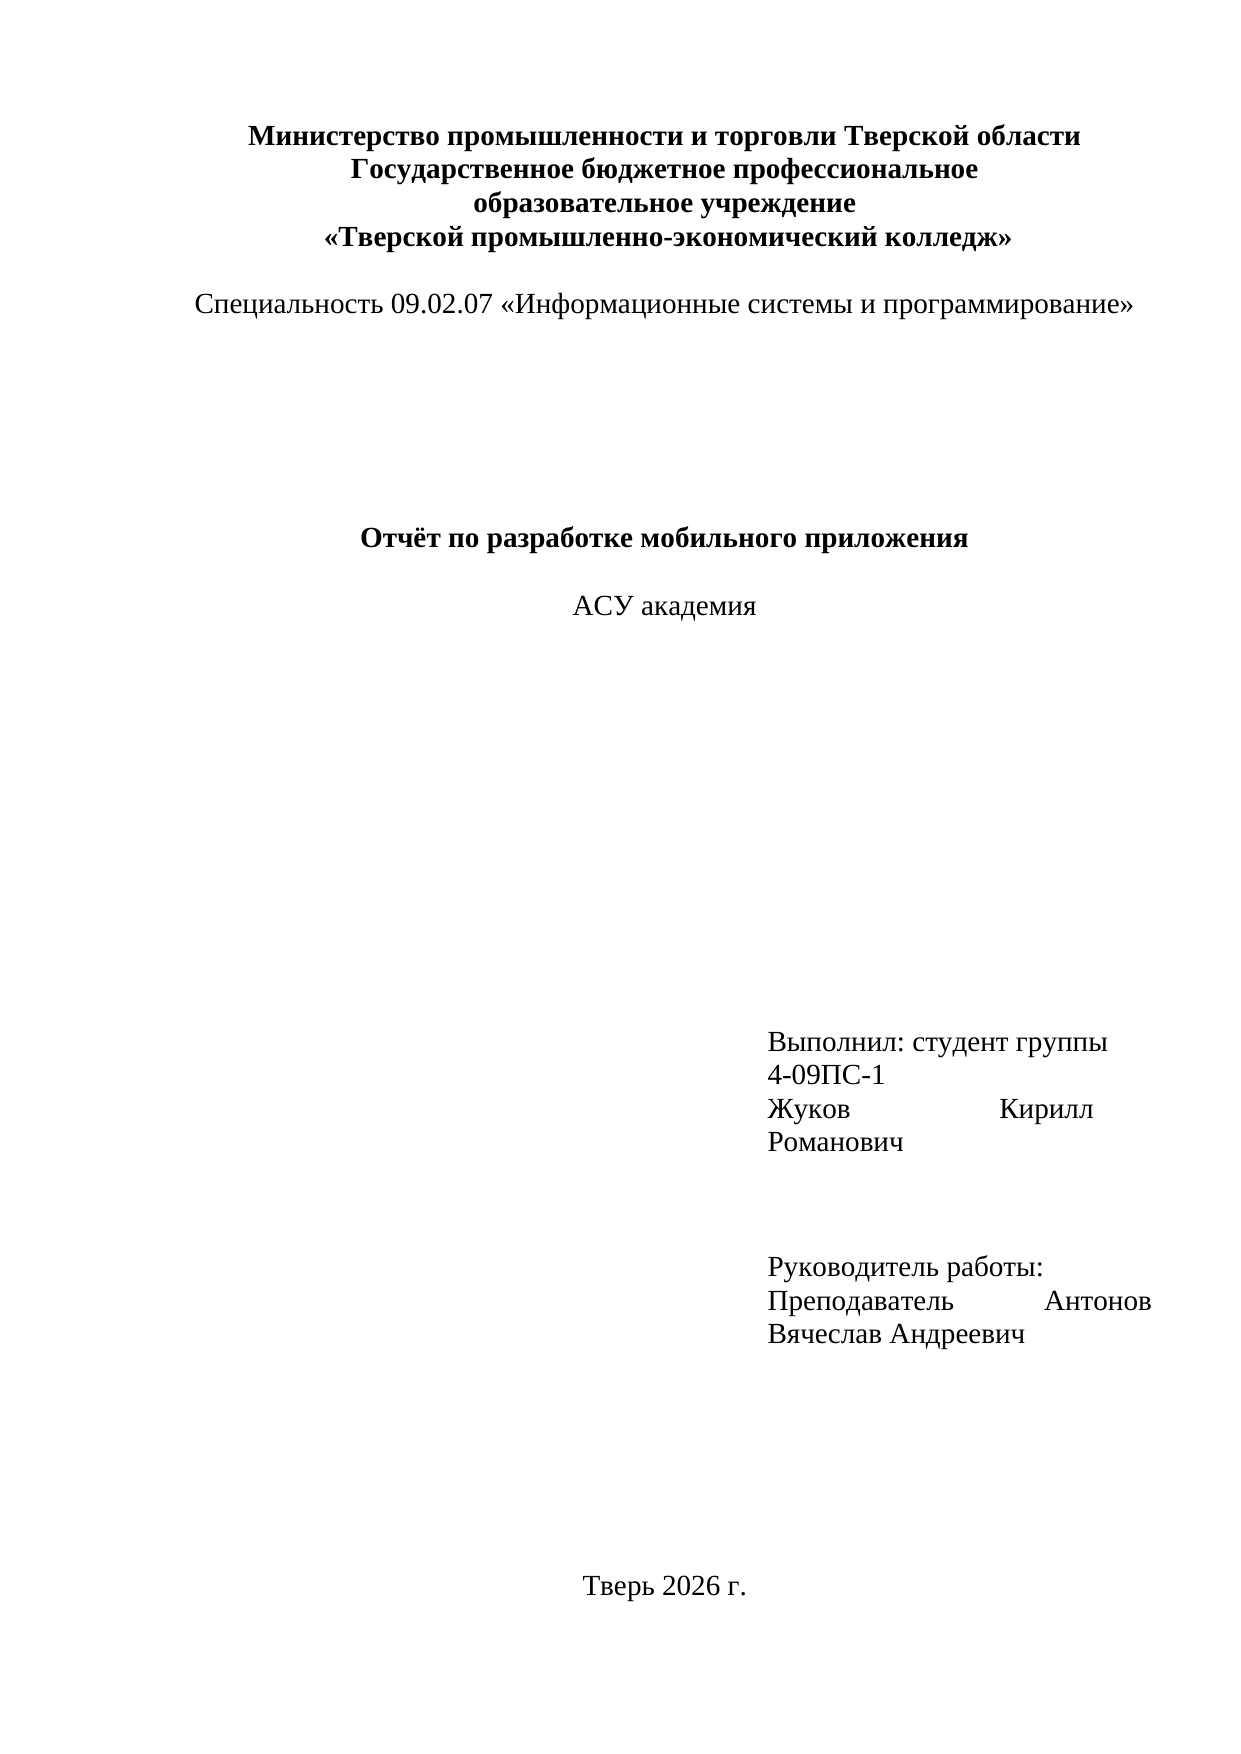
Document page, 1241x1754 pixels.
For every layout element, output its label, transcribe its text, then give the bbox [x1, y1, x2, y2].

text «Тверской промышленно-экономический колледж» [177, 219, 1152, 252]
text 4-09ПС-1 [767, 1057, 1152, 1091]
text Отчёт по разработке мобильного приложения [177, 521, 1152, 554]
text Руководитель работы: [767, 1249, 1152, 1283]
text Тверь 2026 г. [177, 1568, 1152, 1601]
text Государственное бюджетное профессиональное [177, 152, 1152, 185]
text АСУ академия [177, 588, 1152, 621]
text Специальность 09.02.07 «Информационные системы и программирование» [177, 286, 1152, 319]
text Выполнил: студент группы [767, 1024, 1152, 1057]
text Преподаватель Антонов Вячеслав Андреевич [767, 1283, 1152, 1350]
text Министерство промышленности и торговли Тверской области [177, 118, 1152, 152]
text Жуков Кирилл Романович [767, 1091, 1093, 1158]
text образовательное учреждение [177, 185, 1152, 219]
